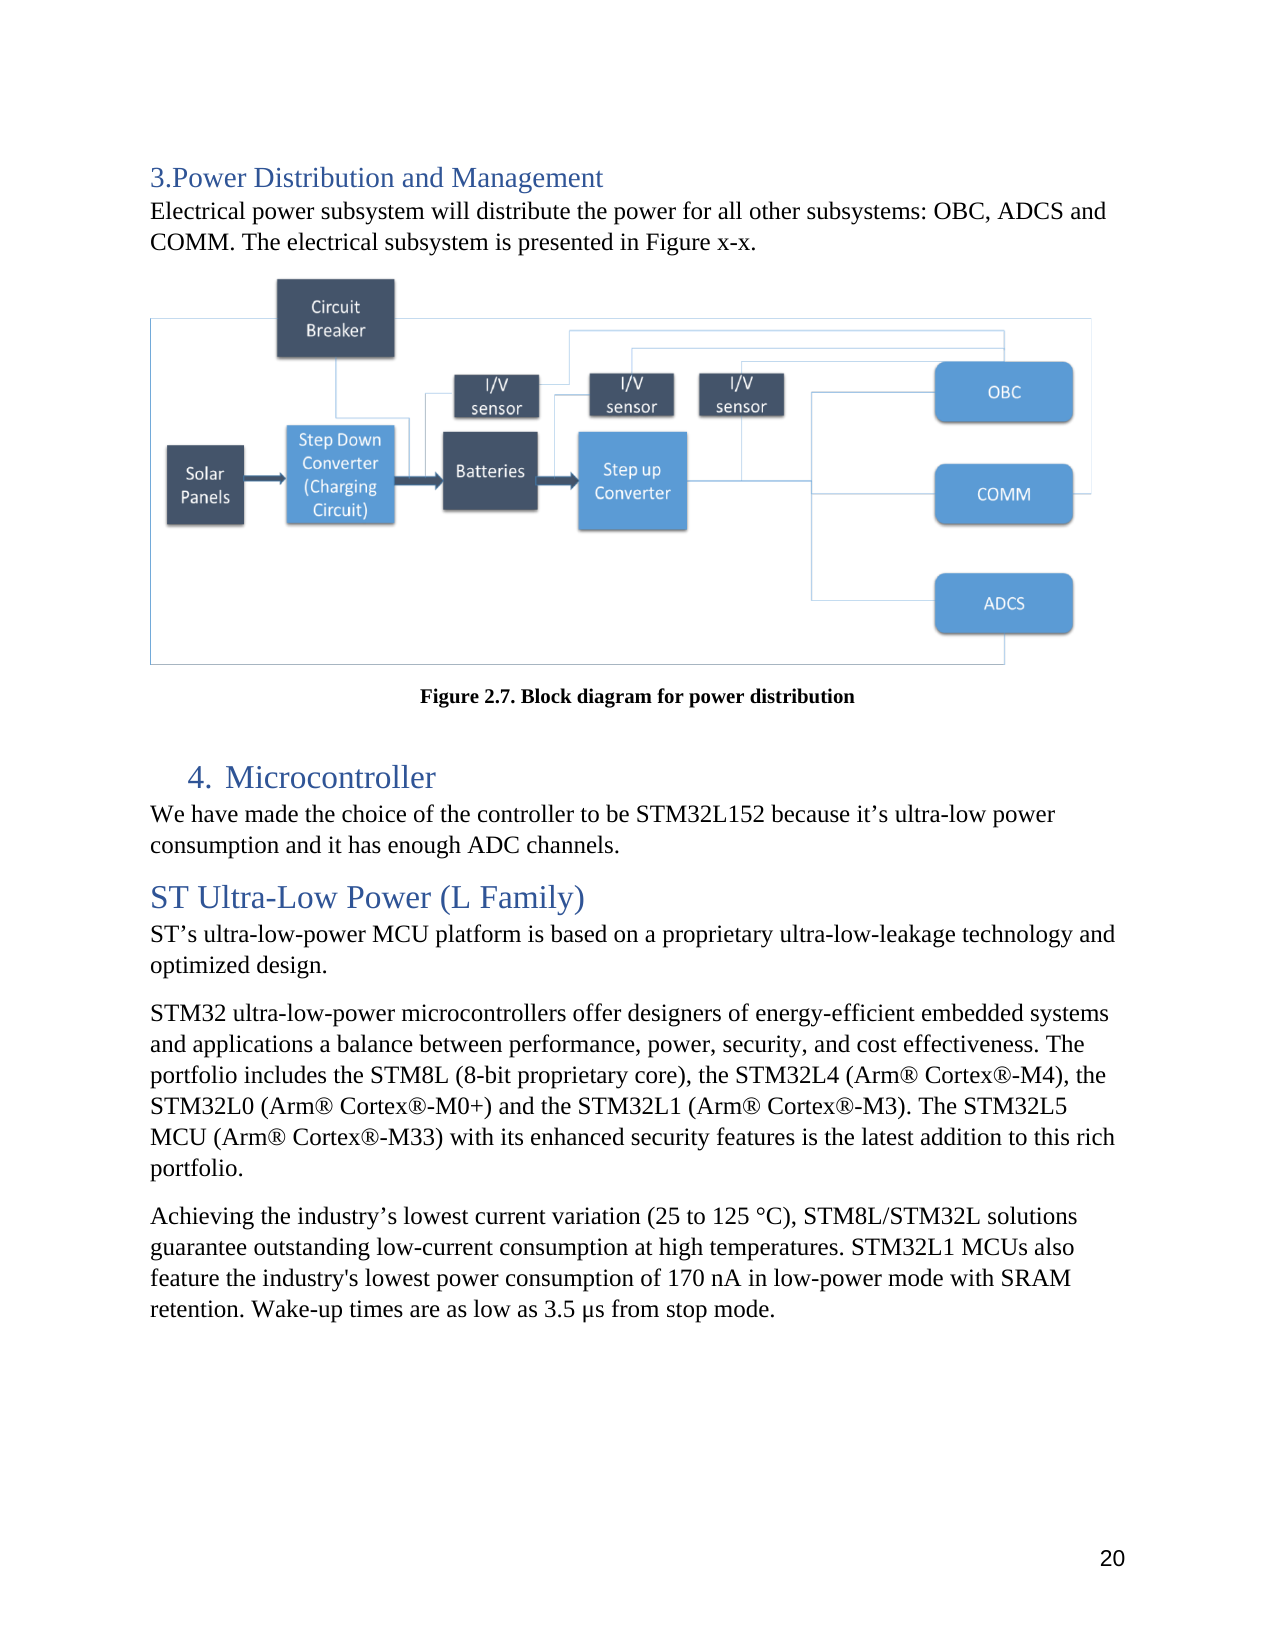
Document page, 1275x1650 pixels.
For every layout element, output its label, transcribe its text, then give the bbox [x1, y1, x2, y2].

subtitle Microcontroller [187, 758, 1125, 796]
text Electrical power subsystem will distribute the power for all other subsystems: OBC, ADCS and COMM. The electrical subsystem is presented in Figure x-x. [150, 196, 1125, 256]
picture [150, 275, 1092, 665]
text We have made the choice of the controller to be STM32L152 because it’s ultra-low power consumption and it has enough ADC channels. [150, 799, 1125, 859]
text Figure 2.7. Block diagram for power distribution [150, 683, 1125, 708]
subtitle ST Ultra-Low Power (L Family) [150, 878, 1125, 916]
text STM32 ultra-low-power microcontrollers offer designers of energy-efficient embedded systems and applications a balance between performance, power, security, and cost effectiveness. The portfolio includes the STM8L (8-bit proprietary core), the STM32L4 (Arm® Cortex®-M4), the STM32L0 (Arm® Cortex®-M0+) and the STM32L1 (Arm® Cortex®-M3). The STM32L5 MCU (Arm® Cortex®-M33) with its enhanced security features is the latest addition to this rich portfolio. [150, 998, 1125, 1182]
subtitle 3.Power Distribution and Management [150, 160, 1125, 194]
text ST’s ultra-low-power MCU platform is based on a proprietary ultra-low-leakage technology and optimized design. [150, 919, 1125, 979]
text Achieving the industry’s lowest current variation (25 to 125 °C), STM8L/STM32L solutions guarantee outstanding low-current consumption at high temperatures. STM32L1 MCUs also feature the industry's lowest power consumption of 170 nA in low-power mode with SRAM retention. Wake-up times are as low as 3.5 μs from stop mode. [150, 1201, 1125, 1323]
